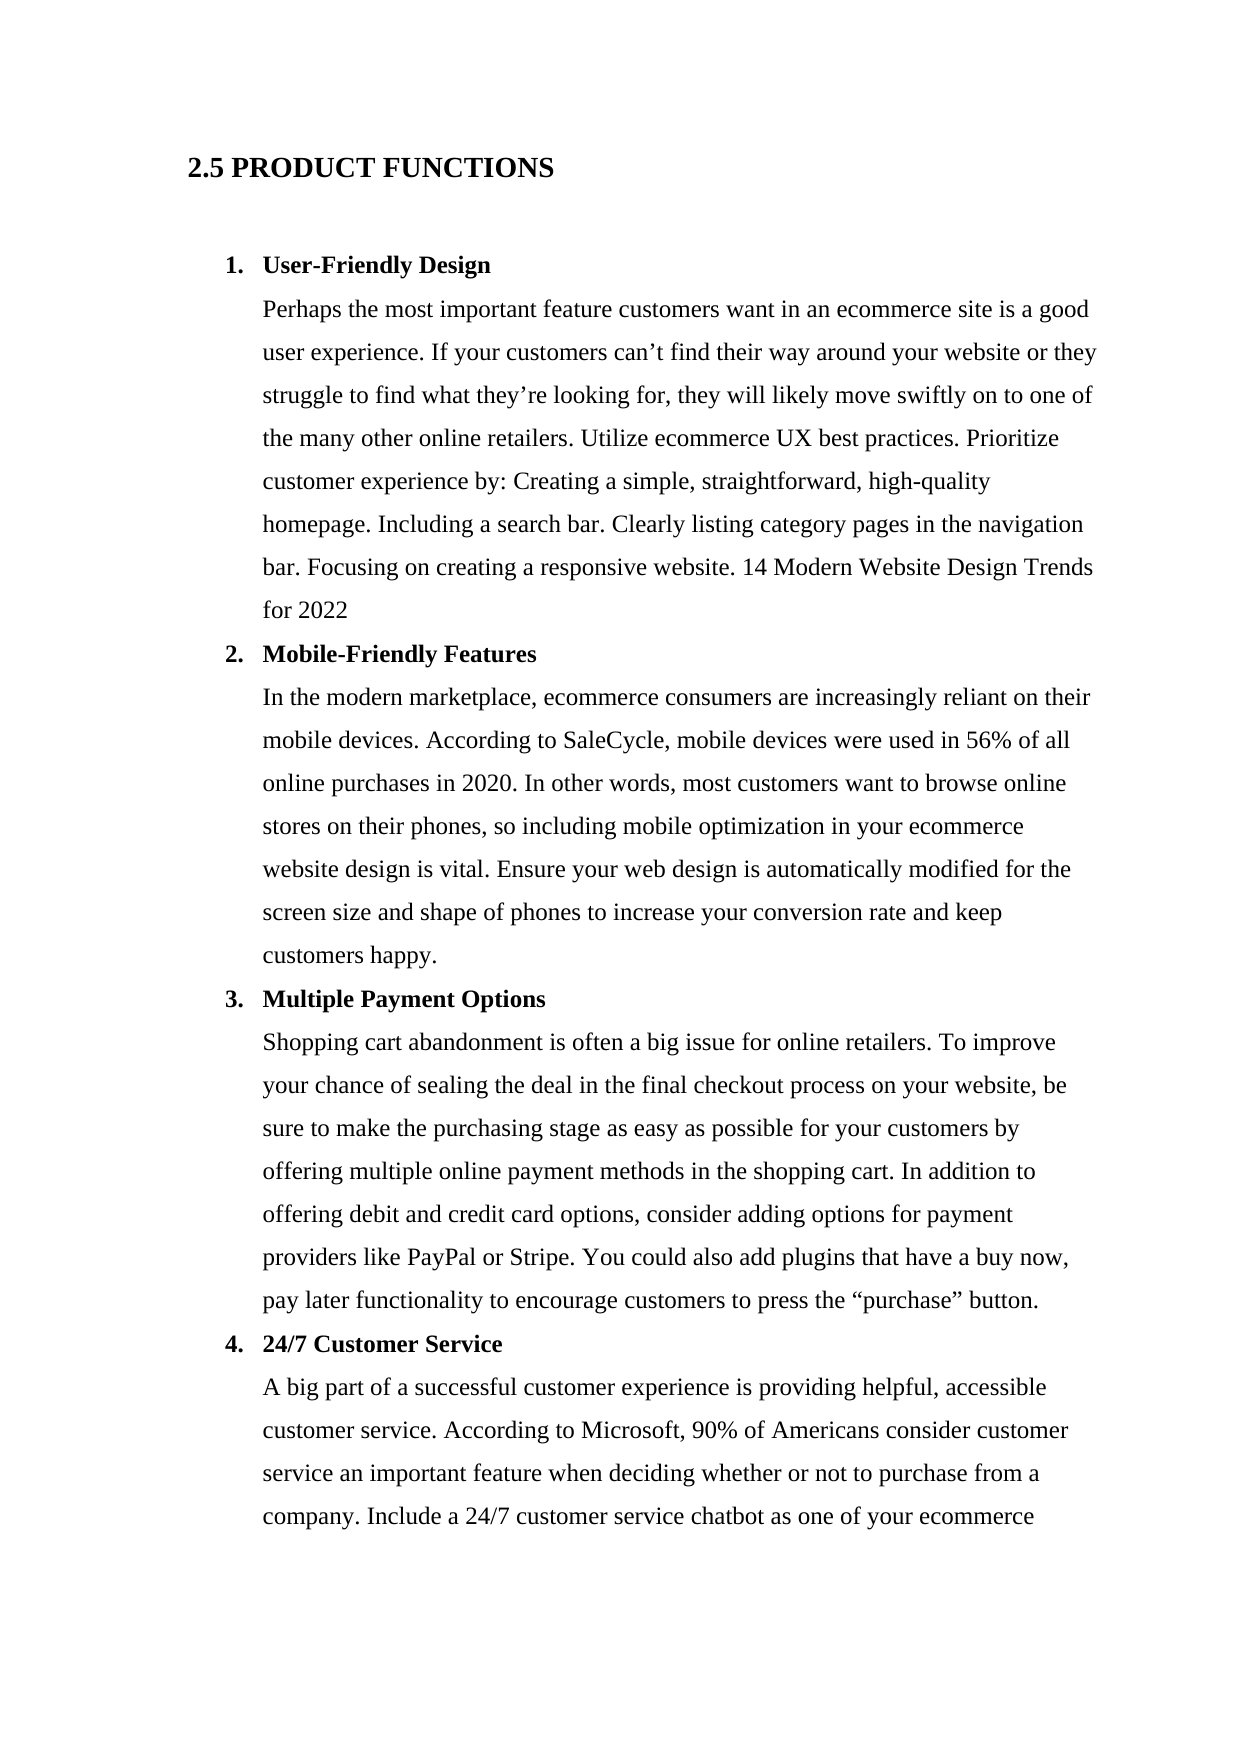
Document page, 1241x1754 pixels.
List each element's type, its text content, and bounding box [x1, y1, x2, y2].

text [262, 1372, 1106, 1530]
text Shopping cart abandonment is often a big issue for online retailers. To improve your chance of sealing the deal in the final checkout process on your website, be sure to make the purchasing stage as easy as possible for your customers by offering multiple online payment methods in the shopping cart. In addition to offering debit and credit card options, consider adding options for payment providers like PayPal or Stripe. You could also add plugins that have a buy now, pay later functionality to encourage customers to press the “purchase” button. [262, 1027, 1106, 1314]
list Multiple Payment Options [225, 984, 1106, 1012]
list 24/7 Customer Service [225, 1329, 1106, 1357]
text Perhaps the most important feature customers want in an ecommerce site is a good user experience. If your customers can’t find their way around your website or they struggle to find what they’re looking for, they will likely move swiftly on to one of the many other online retailers. Utilize ecommerce UX best practices. Prioritize customer experience by: Creating a simple, straightforward, high-quality homepage. Including a search bar. Clearly listing category pages in the navigation bar. Focusing on creating a responsive website. 14 Modern Website Design Trends for 2022 [262, 294, 1106, 624]
text 2.5 PRODUCT FUNCTIONS [187, 150, 1106, 183]
list Mobile-Friendly Features [225, 639, 1106, 667]
list User-Friendly Design [225, 251, 1106, 279]
text In the modern marketplace, ecommerce consumers are increasingly reliant on their mobile devices. According to SaleCycle, mobile devices were used in 56% of all online purchases in 2020. In other words, most customers want to browse online stores on their phones, so including mobile optimization in your ecommerce website design is vital. Ensure your web design is automatically modified for the screen size and shape of phones to increase your conversion rate and keep customers happy. [262, 682, 1106, 969]
